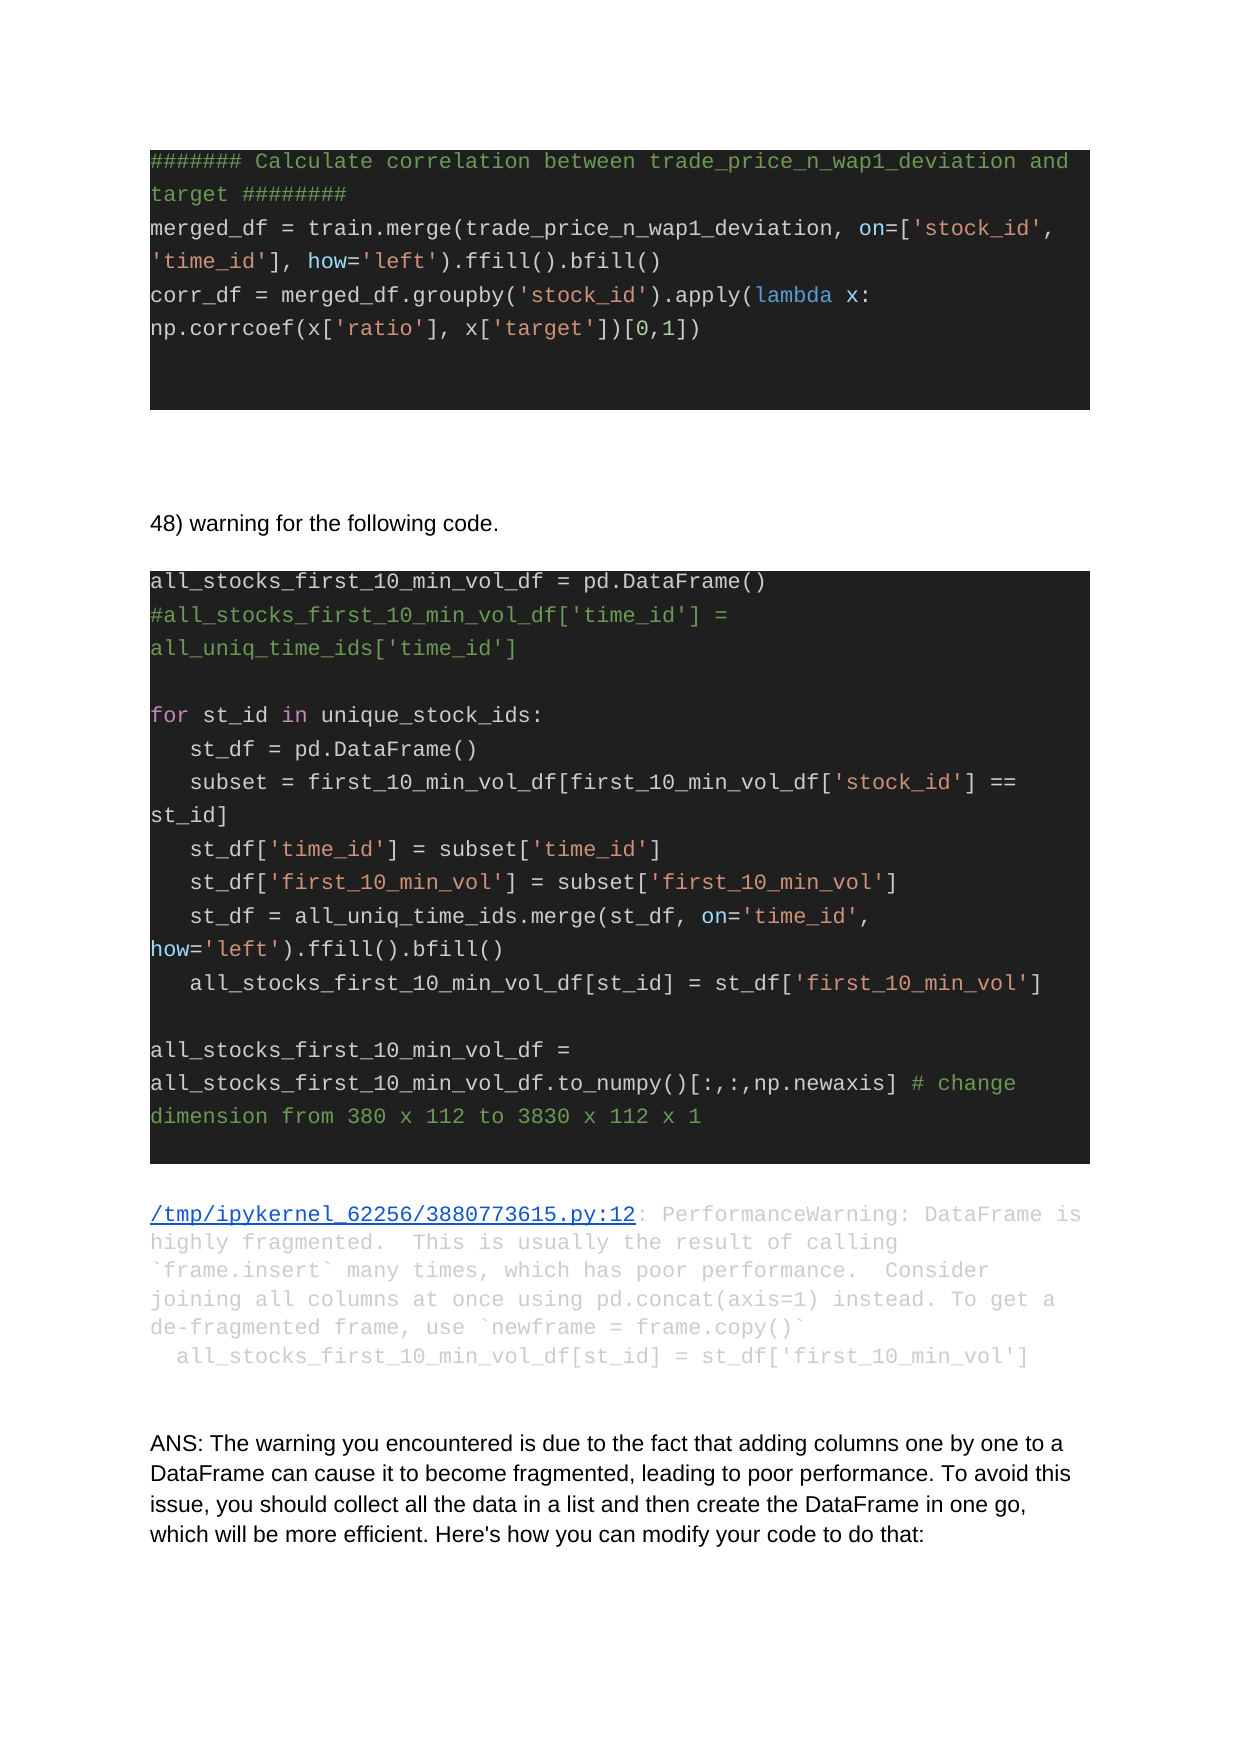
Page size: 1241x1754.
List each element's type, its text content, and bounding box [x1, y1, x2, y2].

text #all_stocks_first_10_min_vol_df['time_id'] = all_uniq_time_ids['time_id'] [150, 604, 1090, 662]
text subset = first_10_min_vol_df[first_10_min_vol_df['stock_id'] == st_id] [150, 771, 1090, 829]
text ####### Calculate correlation between trade_price_n_wap1_deviation and target ######## [150, 150, 1090, 208]
text corr_df = merged_df.groupby('stock_id').apply(lambda x: np.corrcoef(x['ratio'], x['target'])[0,1]) [150, 284, 1090, 342]
text all_stocks_first_10_min_vol_df[st_id] = st_df['first_10_min_vol'] [150, 1345, 1090, 1370]
text st_df['first_10_min_vol'] = subset['first_10_min_vol'] [150, 872, 1090, 896]
text st_df['time_id'] = subset['time_id'] [150, 838, 1090, 863]
text ANS: The warning you encountered is due to the fact that adding columns one by one to a DataFrame can cause it to become fragmented, leading to poor performance. To avoid this issue, you should collect all the data in a list and then create the DataFrame in one go, which will be more efficient. Here's how you can modify your code to do that: [150, 1430, 1090, 1547]
text all_stocks_first_10_min_vol_df[st_id] = st_df['first_10_min_vol'] [150, 972, 1090, 997]
text st_df = all_uniq_time_ids.merge(st_df, on='time_id', how='left').ffill().bfill() [150, 905, 1090, 963]
text 48) warning for the following code. [150, 510, 1090, 537]
text merged_df = train.merge(trade_price_n_wap1_deviation, on=['stock_id', 'time_id'], how='left').ffill().bfill() [150, 217, 1090, 275]
text all_stocks_first_10_min_vol_df = pd.DataFrame() [150, 571, 1090, 595]
text /tmp/ipykernel_62256/3880773615.py:12: PerformanceWarning: DataFrame is highly fragmented. This is usually the result of calling `frame.insert` many times, which has poor performance. Consider joining all columns at once using pd.concat(axis=1) instead. To get a de-fragmented frame, use `newframe = frame.copy()` [150, 1203, 1090, 1341]
text all_stocks_first_10_min_vol_df = all_stocks_first_10_min_vol_df.to_numpy()[:,:,np.newaxis] # change dimension from 380 x 112 to 3830 x 112 x 1 [150, 1039, 1090, 1130]
text st_df = pd.DataFrame() [150, 738, 1090, 763]
text for st_id in unique_stock_ids: [150, 704, 1090, 729]
